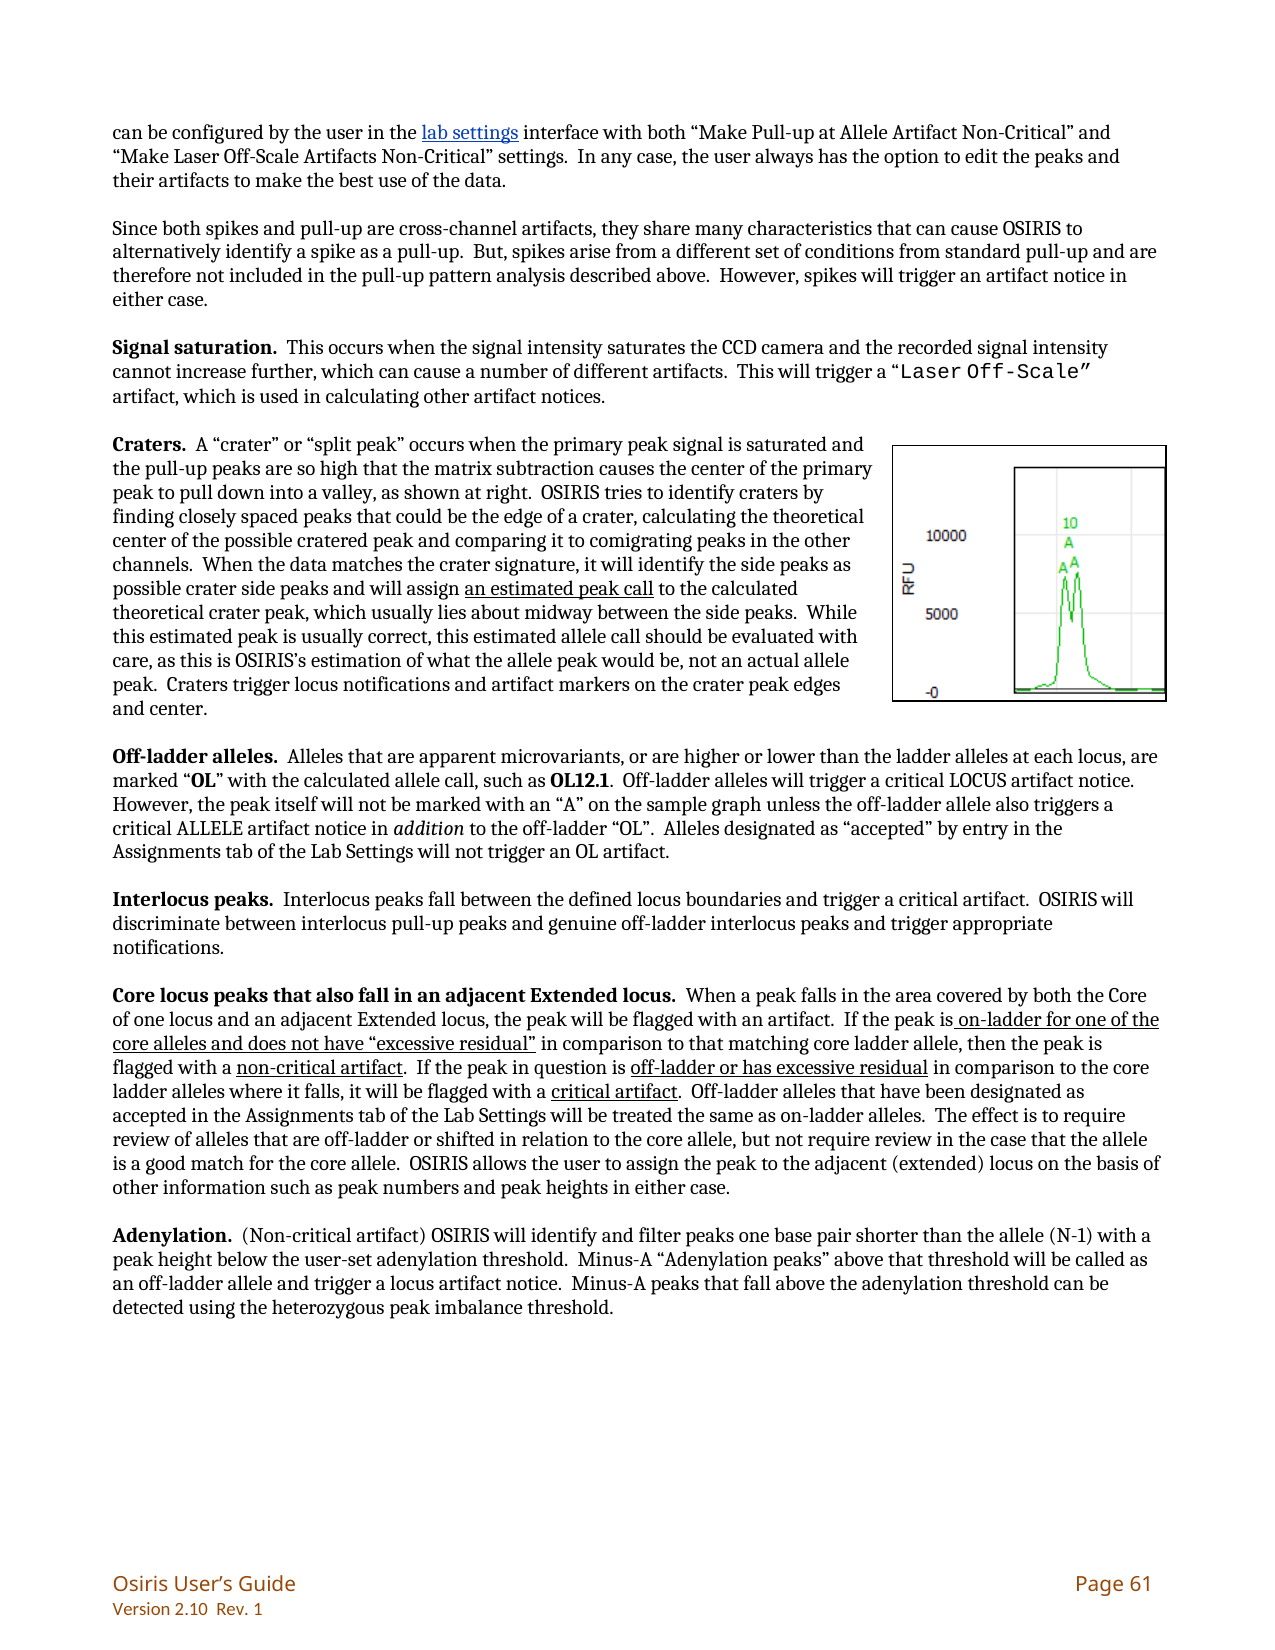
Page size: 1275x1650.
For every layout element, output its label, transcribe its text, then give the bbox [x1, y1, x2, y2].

text Core locus peaks that also fall in an adjacent Extended locus. When a peak falls in the area covered by both the Core of one locus and an adjacent Extended locus, the peak will be flagged with an artifact. If the peak is on-ladder for one of the core alleles and does not have “excessive residual” in comparison to that matching core ladder allele, then the peak is flagged with a non-critical artifact. If the peak in question is off-ladder or has excessive residual in comparison to the core ladder alleles where it falls, it will be flagged with a critical artifact. Off-ladder alleles that have been designated as accepted in the Assignments tab of the Lab Settings will be treated the same as on-ladder alleles. The effect is to require review of alleles that are off-ladder or shifted in relation to the core allele, but not require review in the case that the allele is a good match for the core allele. OSIRIS allows the user to assign the peak to the adjacent (extended) locus on the basis of other information such as peak numbers and peak heights in either case. [112, 984, 1162, 1199]
text Adenylation. (Non-critical artifact) OSIRIS will identify and filter peaks one base pair shorter than the allele (N-1) with a peak height below the user-set adenylation threshold. Minus-A “Adenylation peaks” above that threshold will be called as an off-ladder allele and trigger a locus artifact notice. Minus-A peaks that fall above the adenylation threshold can be detected using the heterozygous peak imbalance threshold. [112, 1223, 1162, 1319]
text Craters. A “crater” or “split peak” occurs when the primary peak signal is saturated and the pull-up peaks are so high that the matrix subtraction causes the center of the primary peak to pull down into a valley, as shown at right. OSIRIS tries to identify craters by finding closely spaced peaks that could be the edge of a crater, calculating the theoretical center of the possible cratered peak and comparing it to comigrating peaks in the other channels. When the data matches the crater signature, it will identify the side peaks as possible crater side peaks and will assign an estimated peak call to the calculated theoretical crater peak, which usually lies about midway between the side peaks. While this estimated peak is usually correct, this estimated allele call should be evaluated with care, as this is OSIRIS’s estimation of what the allele peak would be, not an actual allele peak. Craters trigger locus notifications and artifact markers on the crater peak edges and center. [112, 433, 1162, 720]
picture [893, 446, 1165, 700]
text Signal saturation. This occurs when the signal intensity saturates the CCD camera and the recorded signal intensity cannot increase further, which can cause a number of different artifacts. This will trigger a “Laser Off-Scale” artifact, which is used in calculating other artifact notices. [112, 336, 1162, 409]
text Off-ladder alleles. Alleles that are apparent microvariants, or are higher or lower than the ladder alleles at each locus, are marked “OL” with the calculated allele call, such as OL12.1. Off-ladder alleles will trigger a critical LOCUS artifact notice. However, the peak itself will not be marked with an “A” on the sample graph unless the off-ladder allele also triggers a critical ALLELE artifact notice in addition to the off-ladder “OL”. Alleles designated as “accepted” by entry in the Assignments tab of the Lab Settings will not trigger an OL artifact. [112, 744, 1162, 864]
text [112, 120, 1162, 192]
text Since both spikes and pull-up are cross-channel artifacts, they share many characteristics that can cause OSIRIS to alternatively identify a spike as a pull-up. But, spikes arise from a different set of conditions from standard pull-up and are therefore not included in the pull-up pattern analysis described above. However, spikes will trigger an artifact notice in either case. [112, 216, 1162, 312]
text Interlocus peaks. Interlocus peaks fall between the defined locus boundaries and trigger a critical artifact. OSIRIS will discriminate between interlocus pull-up peaks and genuine off-ladder interlocus peaks and trigger appropriate notifications. [112, 888, 1162, 960]
